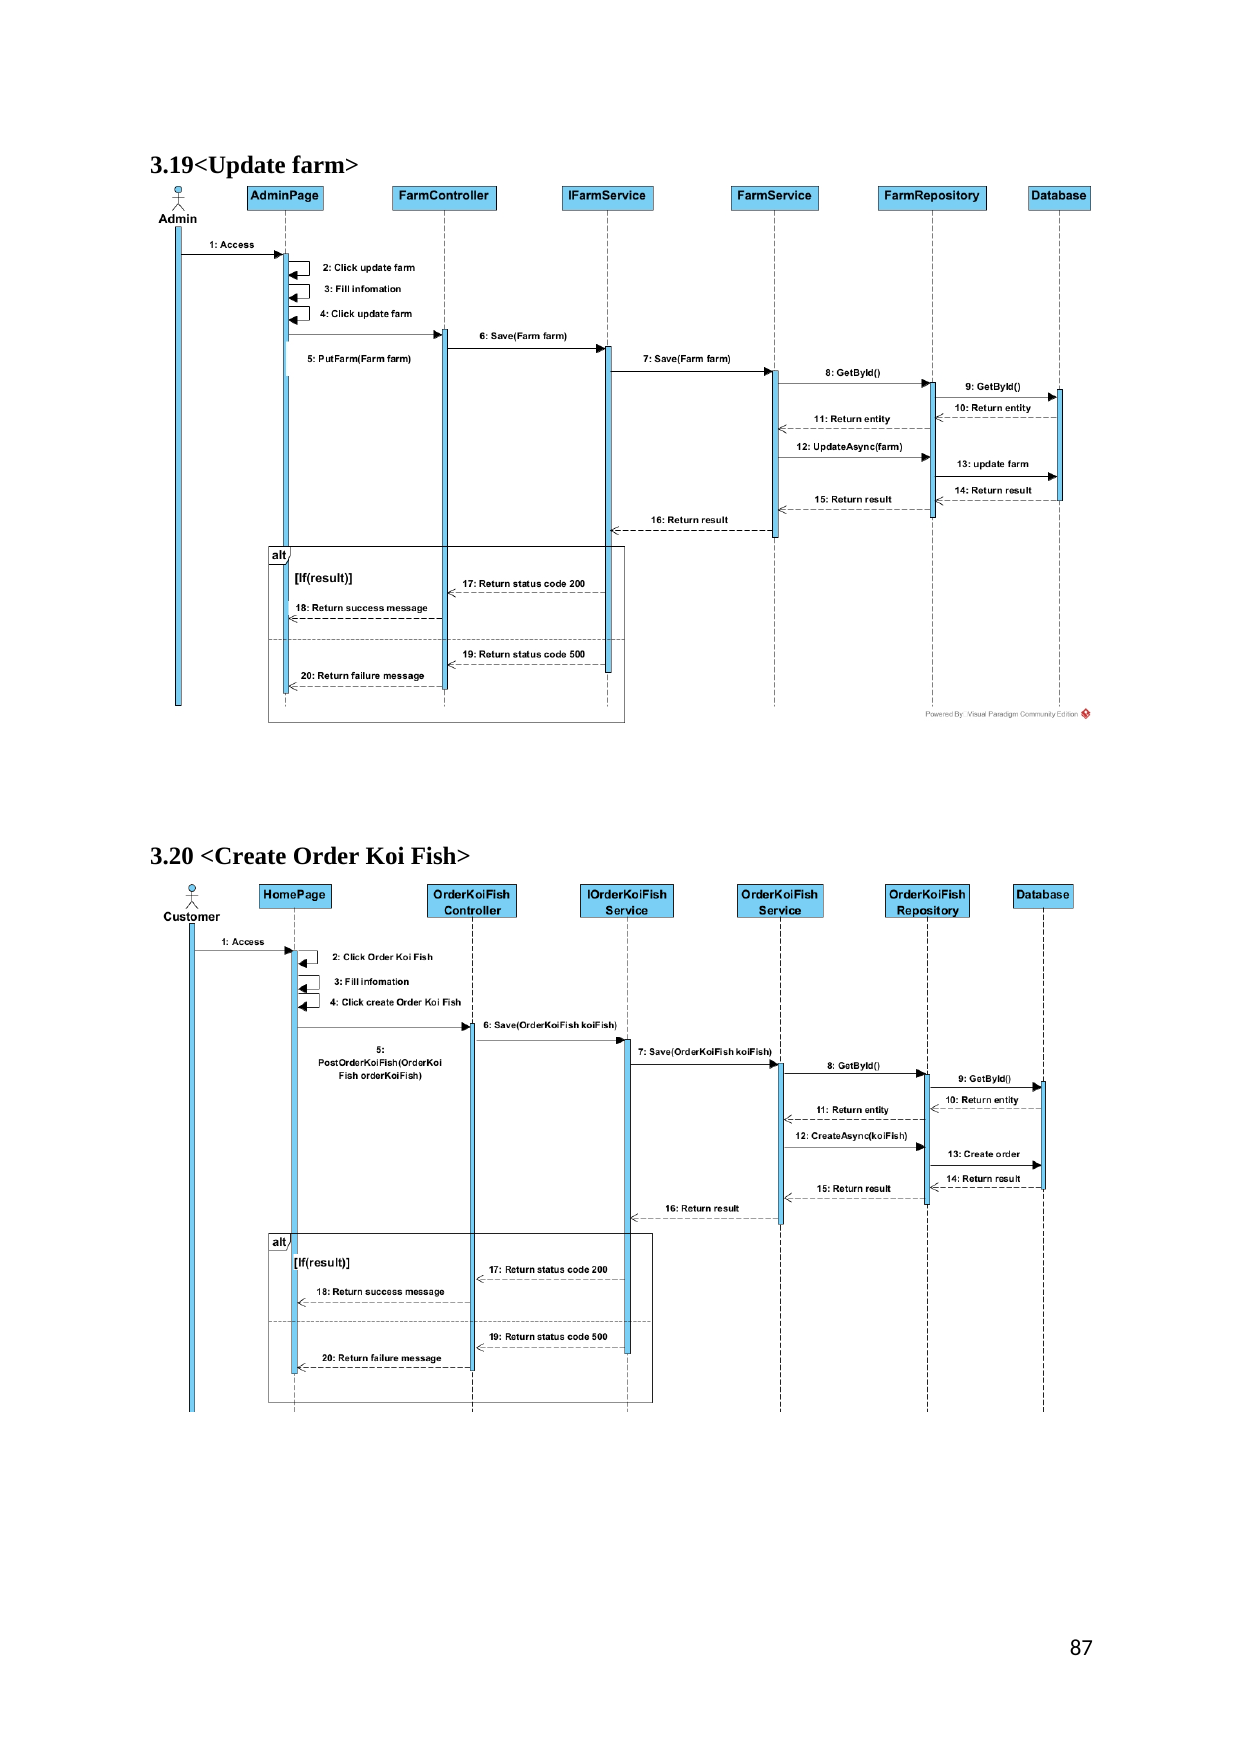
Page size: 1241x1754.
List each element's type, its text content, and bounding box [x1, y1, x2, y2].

subtitle 3.20 <Create Order Koi Fish> [150, 841, 1093, 870]
subtitle 3.19<Update farm> [150, 150, 1093, 179]
picture [150, 185, 1093, 725]
picture [150, 876, 1093, 1412]
